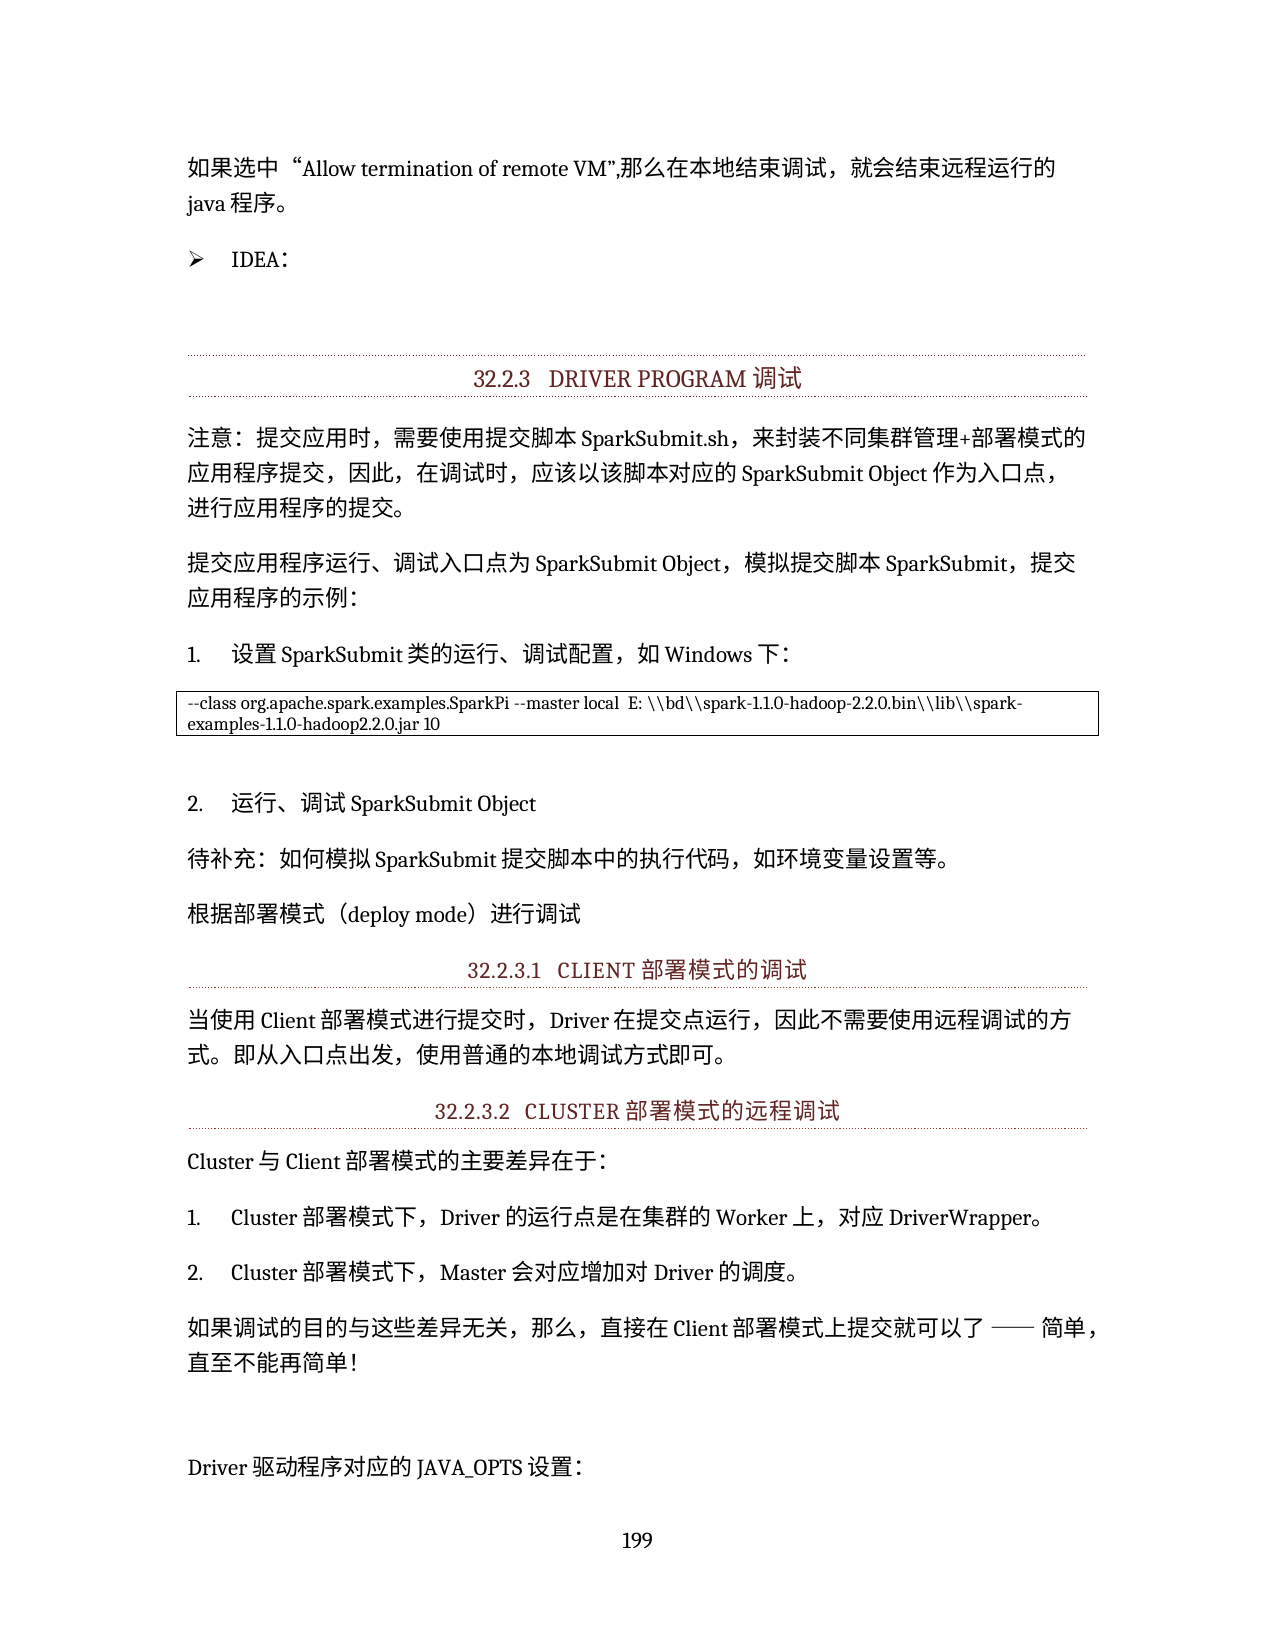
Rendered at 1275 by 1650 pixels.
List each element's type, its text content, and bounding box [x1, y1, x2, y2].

text 注意：提交应用时，需要使用提交脚本SparkSubmit.sh，来封装不同集群管理+部署模式的应用程序提交，因此，在调试时，应该以该脚本对应的SparkSubmit Object作为入口点，进行应用程序的提交。 [187, 420, 1087, 523]
text 如果选中“Allow termination of remote VM”,那么在本地结束调试，就会结束远程运行的java程序。 [187, 150, 1087, 218]
text 根据部署模式（deploy mode）进行调试 [187, 896, 1087, 929]
text 待补充：如何模拟SparkSubmit提交脚本中的执行代码，如环境变量设置等。 [187, 841, 1087, 874]
list 设置SparkSubmit类的运行、调试配置，如Windows下： [187, 636, 1087, 669]
text 当使用Client部署模式进行提交时，Driver在提交点运行，因此不需要使用远程调试的方式。即从入口点出发，使用普通的本地调试方式即可。 [187, 1002, 1087, 1070]
text 提交应用程序运行、调试入口点为SparkSubmit Object，模拟提交脚本SparkSubmit，提交应用程序的示例： [187, 545, 1087, 613]
subtitle Client部署模式的调试 [187, 952, 1087, 988]
subtitle Driver Program调试 [187, 355, 1087, 397]
list 运行、调试 SparkSubmit Object [187, 785, 1087, 818]
list Cluster部署模式下，Master会对应增加对 Driver的调度。 [187, 1254, 1087, 1287]
list Cluster 部署模式下，Driver 的运行点是在集群的Worker 上，对应DriverWrapper。 [187, 1199, 1087, 1232]
list IDEA： [187, 240, 1087, 274]
text Driver驱动程序对应的JAVA_OPTS设置： [187, 1449, 1087, 1482]
table_header --class org.apache.spark.examples.SparkPi --master local E: \\bd\\spark-1.1.0-hadoop-2.2.0.bin\\lib\\spark-examples-1.1.0-hadoop2.2.0.jar 10 [177, 692, 1098, 735]
subtitle Cluster部署模式的远程调试 [187, 1093, 1087, 1129]
text Cluster与Client部署模式的主要差异在于： [187, 1143, 1087, 1176]
text 如果调试的目的与这些差异无关，那么，直接在Client部署模式上提交就可以了 —— 简单，直至不能再简单！ [187, 1310, 1087, 1378]
